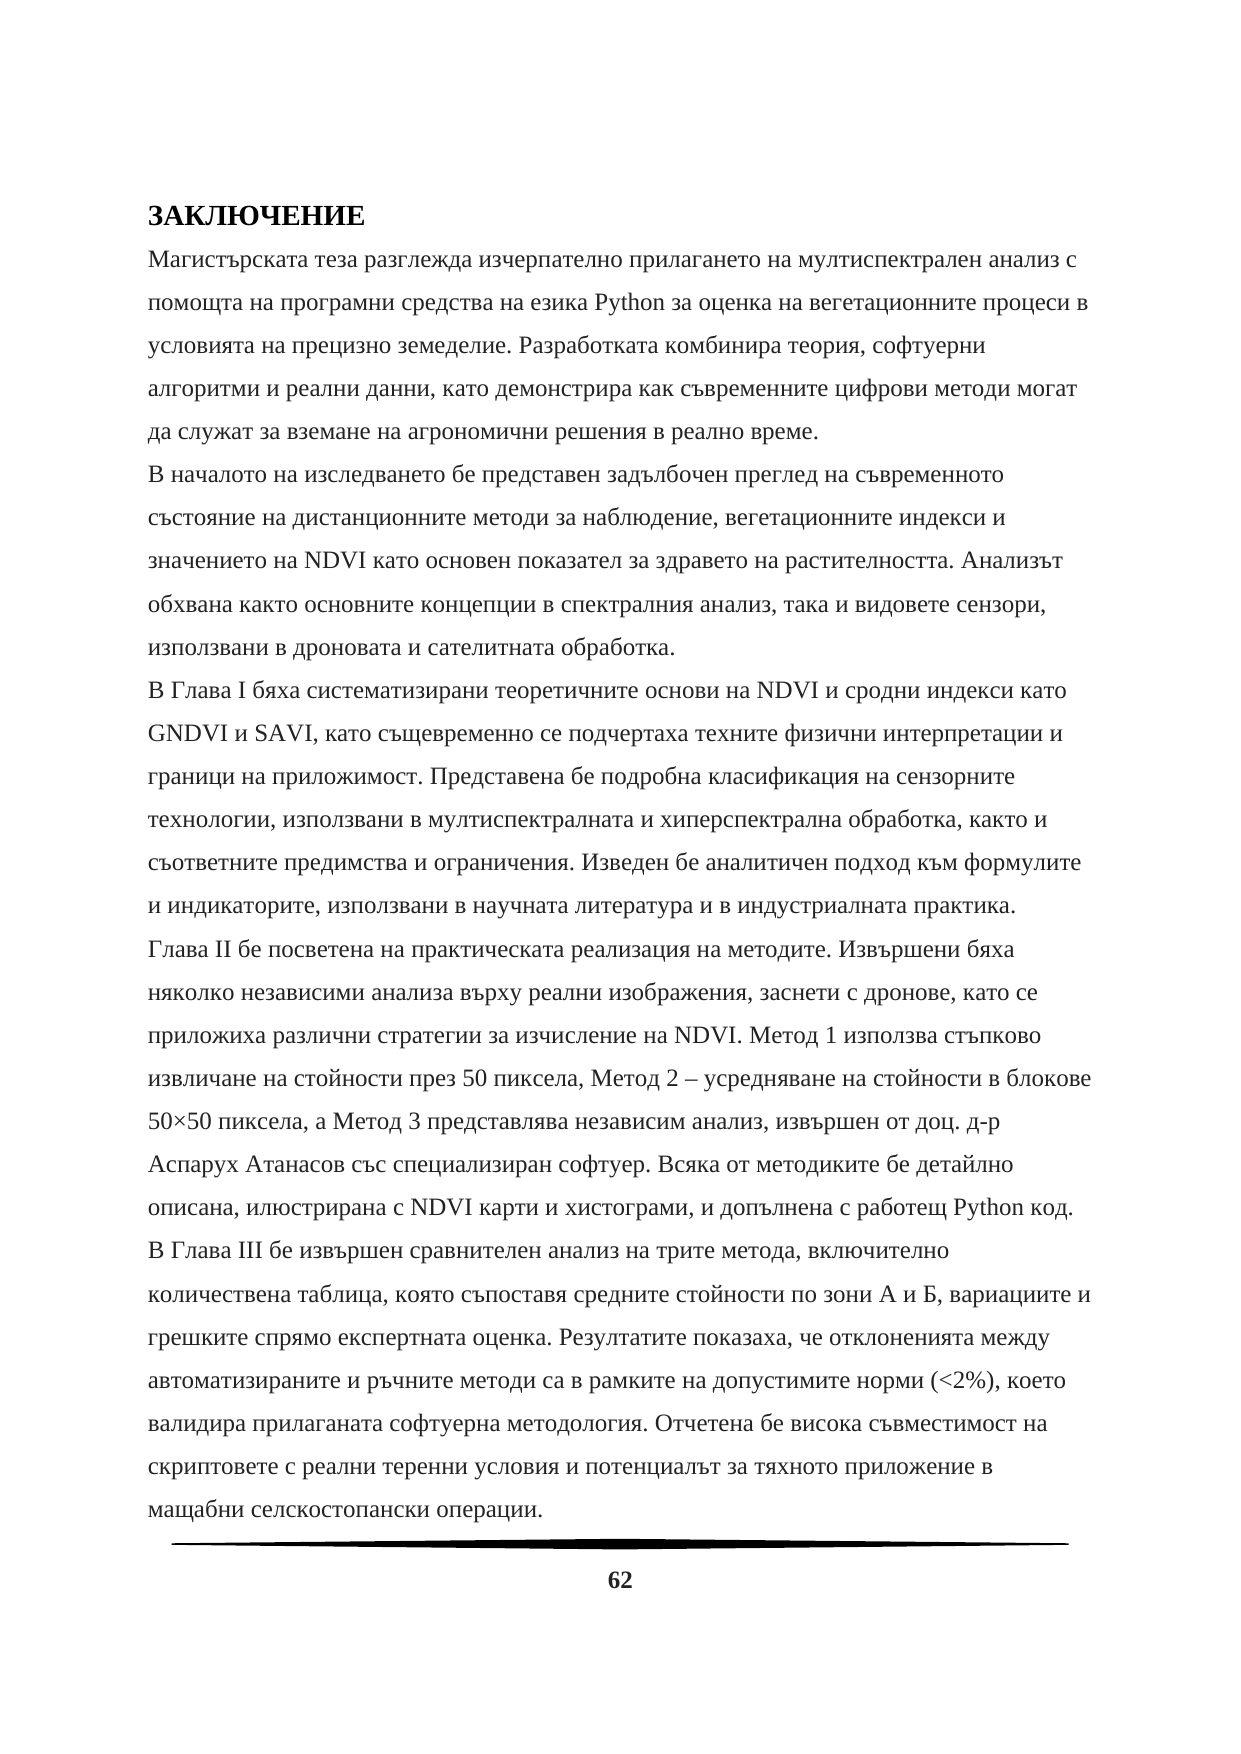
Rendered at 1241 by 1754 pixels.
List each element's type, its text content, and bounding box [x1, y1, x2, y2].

subtitle ЗАКЛЮЧЕНИЕ [148, 198, 1093, 231]
text В Глава III бе извършен сравнителен анализ на трите метода, включително количествена таблица, която съпоставя средните стойности по зони А и Б, вариациите и грешките спрямо експертната оценка. Резултатите показаха, че отклоненията между автоматизираните и ръчните методи са в рамките на допустимите норми (<2%), което валидира прилаганата софтуерна методология. Отчетена бе висока съвместимост на скриптовете с реални теренни условия и потенциалът за тяхното приложение в мащабни селскостопански операции. [148, 1236, 1093, 1523]
text Глава II бе посветена на практическата реализация на методите. Извършени бяха няколко независими анализа върху реални изображения, заснети с дронове, като се приложиха различни стратегии за изчисление на NDVI. Метод 1 използва стъпково извличане на стойности през 50 пиксела, Метод 2 – усредняване на стойности в блокове 50×50 пиксела, а Метод 3 представлява независим анализ, извършен от доц. д-р Аспарух Атанасов със специализиран софтуер. Всяка от методиките бе детайлно описана, илюстрирана с NDVI карти и хистограми, и допълнена с работещ Python код. [148, 934, 1093, 1221]
text В началото на изследването бе представен задълбочен преглед на съвременното състояние на дистанционните методи за наблюдение, вегетационните индекси и значението на NDVI като основен показател за здравето на растителността. Анализът обхвана както основните концепции в спектралния анализ, така и видовете сензори, използвани в дроновата и сателитната обработка. [148, 459, 1093, 661]
text В Глава I бяха систематизирани теоретичните основи на NDVI и сродни индекси като GNDVI и SAVI, като същевременно се подчертаха техните физични интерпретации и граници на приложимост. Представена бе подробна класификация на сензорните технологии, използвани в мултиспектралната и хиперспектрална обработка, както и съответните предимства и ограничения. Изведен бе аналитичен подход към формулите и индикаторите, използвани в научната литература и в индустриалната практика. [148, 675, 1093, 919]
text Магистърската теза разглежда изчерпателно прилагането на мултиспектрален анализ с помощта на програмни средства на езика Python за оценка на вегетационните процеси в условията на прецизно земеделие. Разработката комбинира теория, софтуерни алгоритми и реални данни, като демонстрира как съвременните цифрови методи могат да служат за вземане на агрономични решения в реално време. [148, 244, 1093, 445]
